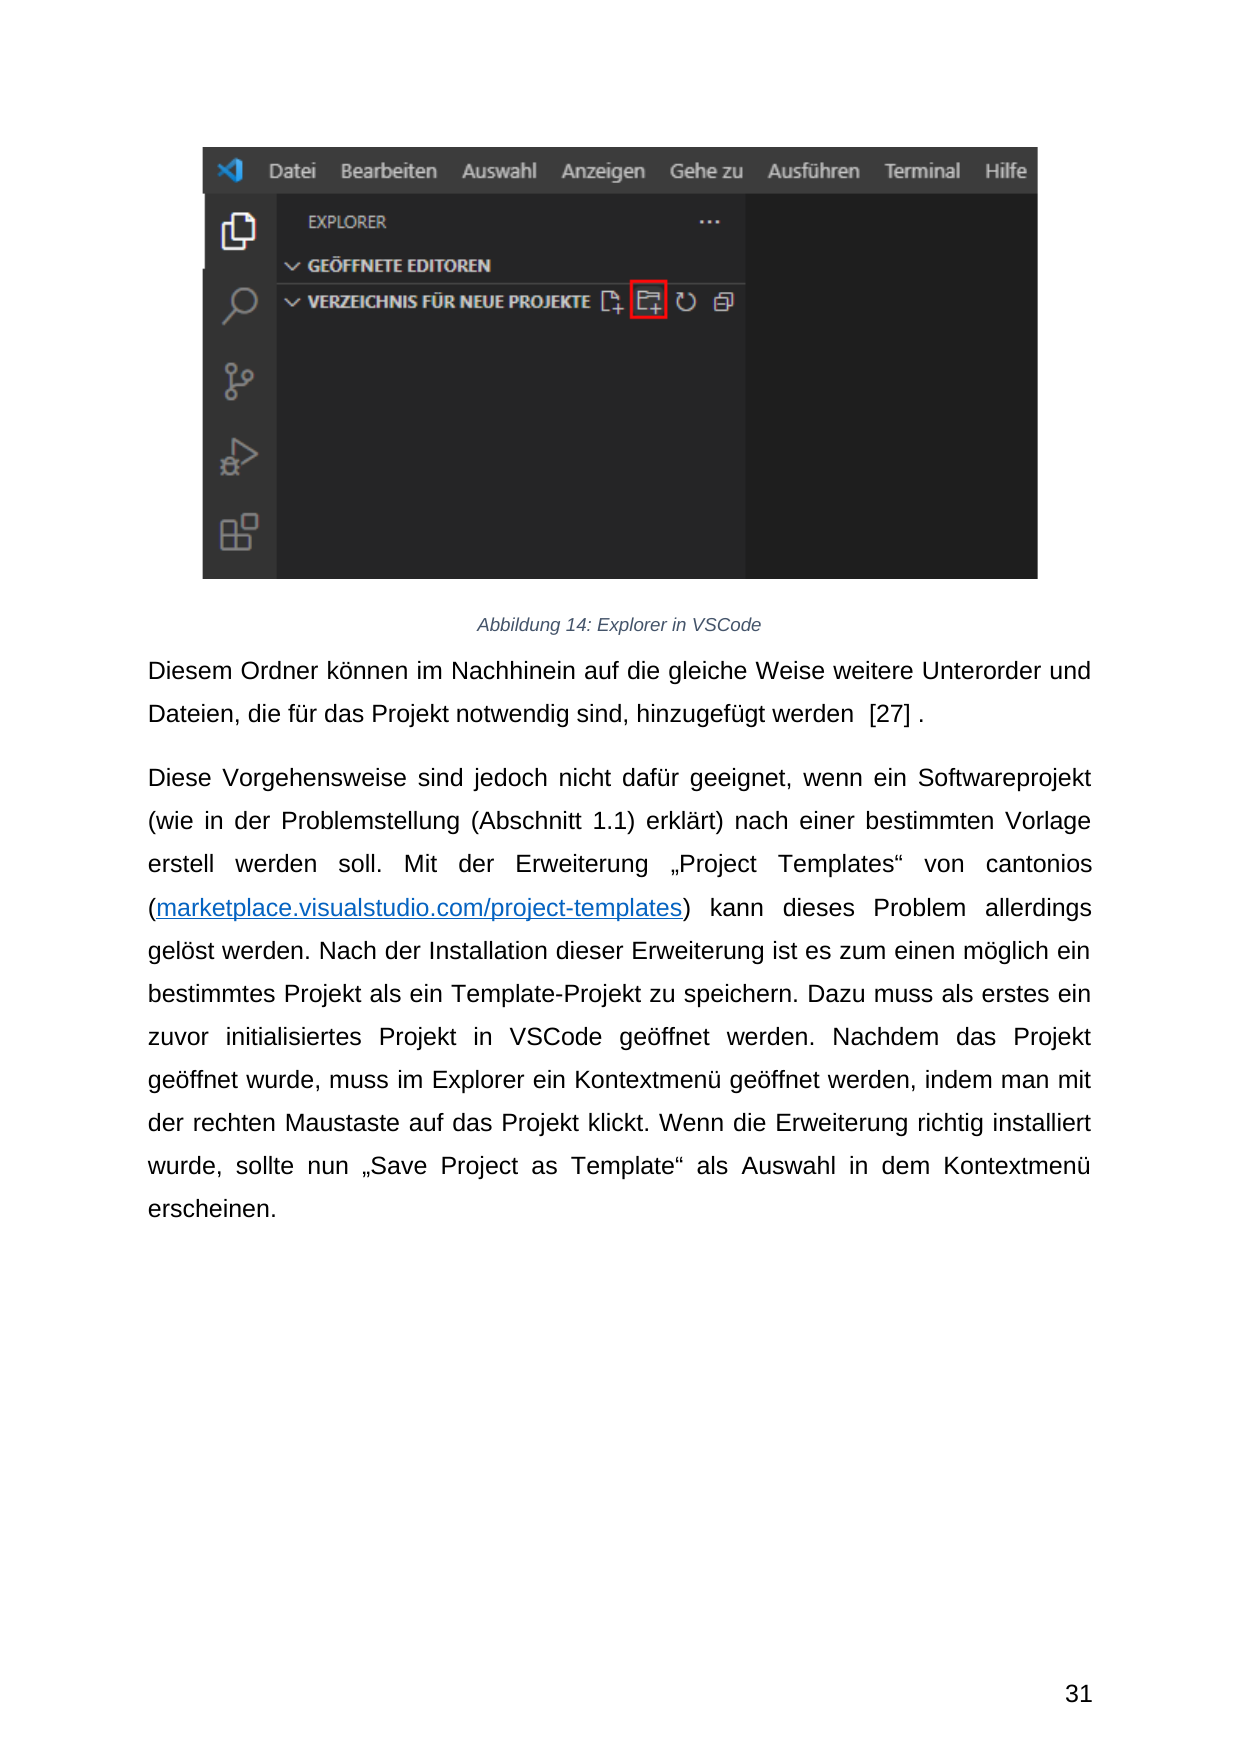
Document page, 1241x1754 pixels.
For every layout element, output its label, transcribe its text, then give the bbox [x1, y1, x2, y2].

text Diese Vorgehensweise sind jedoch nicht dafür geeignet, wenn ein Softwareprojekt (wie in der Problemstellung (Abschnitt 1.1) erklärt) nach einer bestimmten Vorlage erstell werden soll. Mit der Erweiterung „Project Templates“ von cantonios (marketplace.visualstudio.com/project-templates) kann dieses Problem allerdings gelöst werden. Nach der Installation dieser Erweiterung ist es zum einen möglich ein bestimmtes Projekt als ein Template-Projekt zu speichern. Dazu muss als erstes ein zuvor initialisiertes Projekt in VSCode geöffnet werden. Nachdem das Projekt geöffnet wurde, muss im Explorer ein Kontextmenü geöffnet werden, indem man mit der rechten Maustaste auf das Projekt klickt. Wenn die Erweiterung richtig installiert wurde, sollte nun „Save Project as Template“ als Auswahl in dem Kontextmenü erscheinen. [148, 763, 1093, 1223]
picture [202, 147, 1038, 579]
text Diesem Ordner können im Nachhinein auf die gleiche Weise weitere Unterorder und Dateien, die für das Projekt notwendig sind, hinzugefügt werden . [148, 656, 1093, 728]
